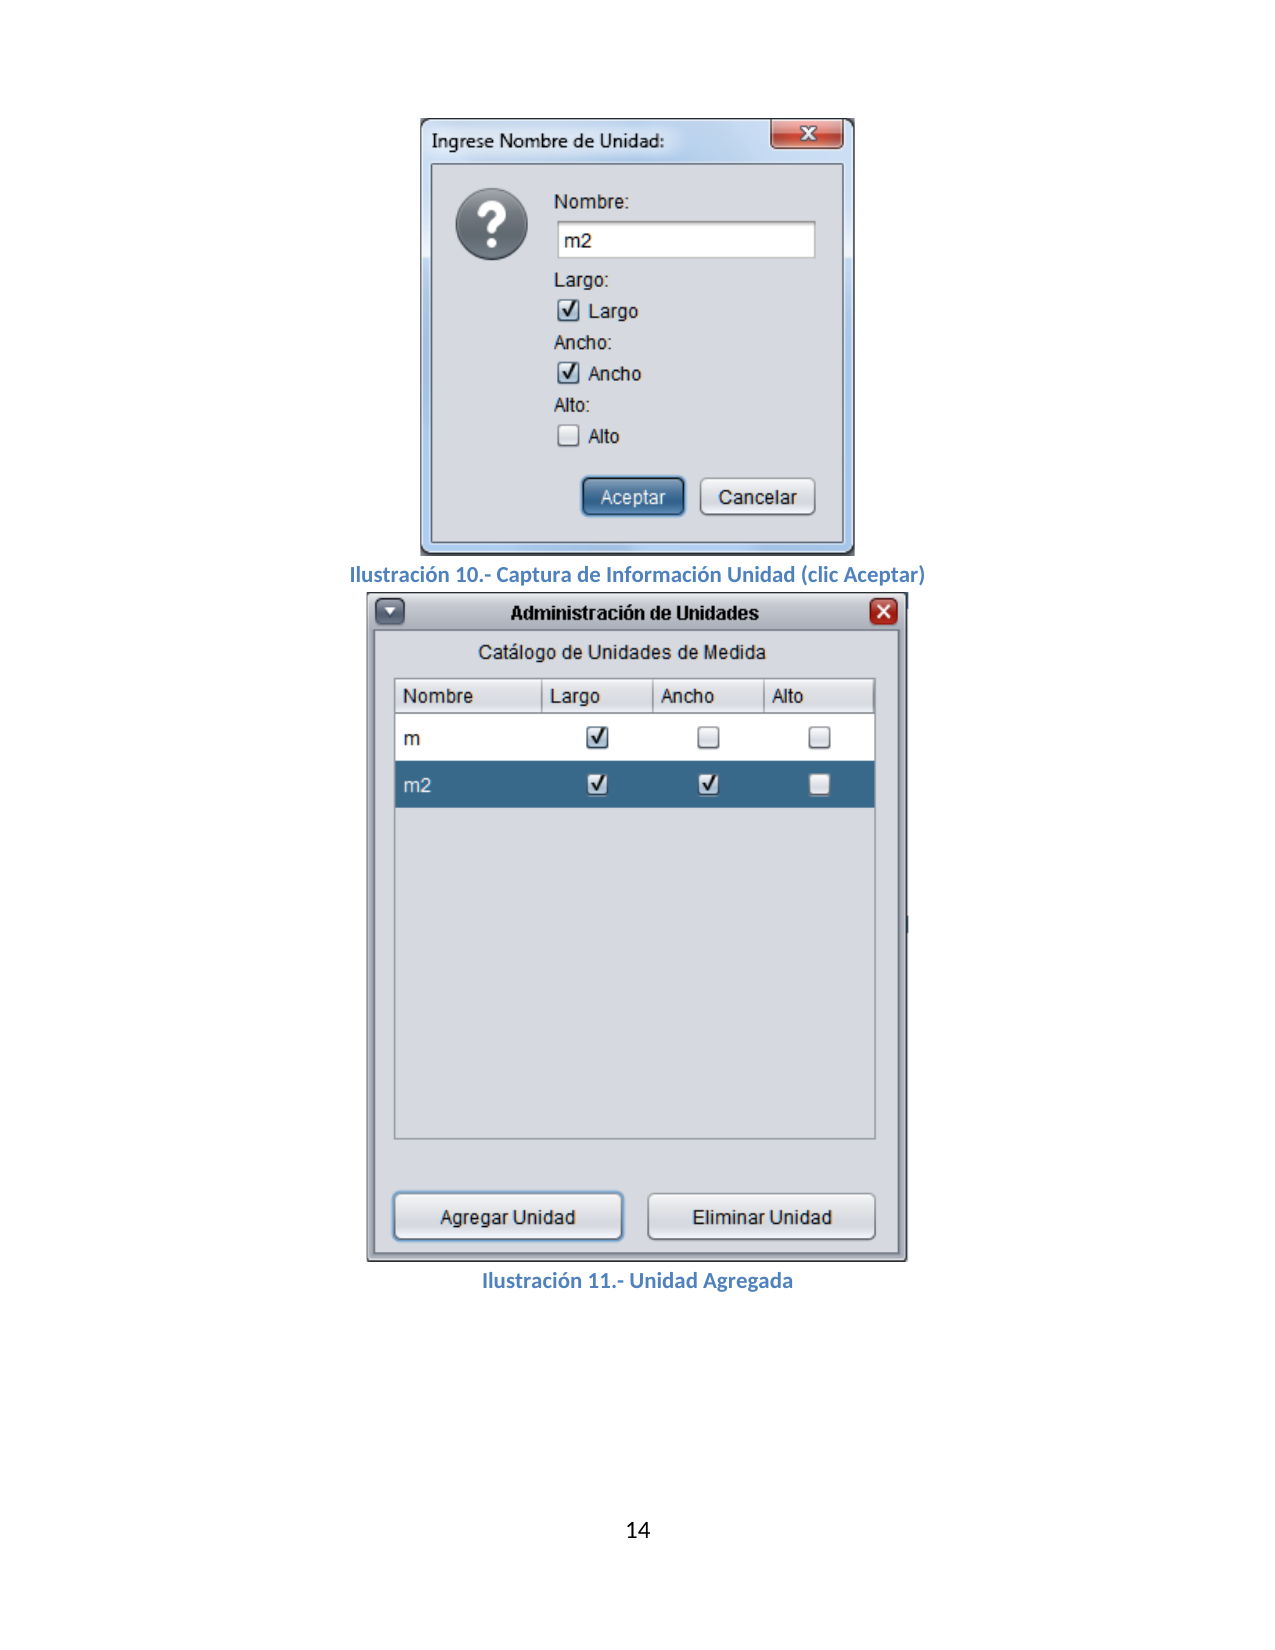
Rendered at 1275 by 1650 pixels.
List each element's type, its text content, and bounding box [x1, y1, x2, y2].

picture [366, 592, 909, 1262]
text Ilustración 10.- Captura de Información Unidad (clic Aceptar) [177, 560, 1098, 588]
picture [420, 118, 855, 556]
text Ilustración 11.- Unidad Agregada [177, 1266, 1098, 1294]
